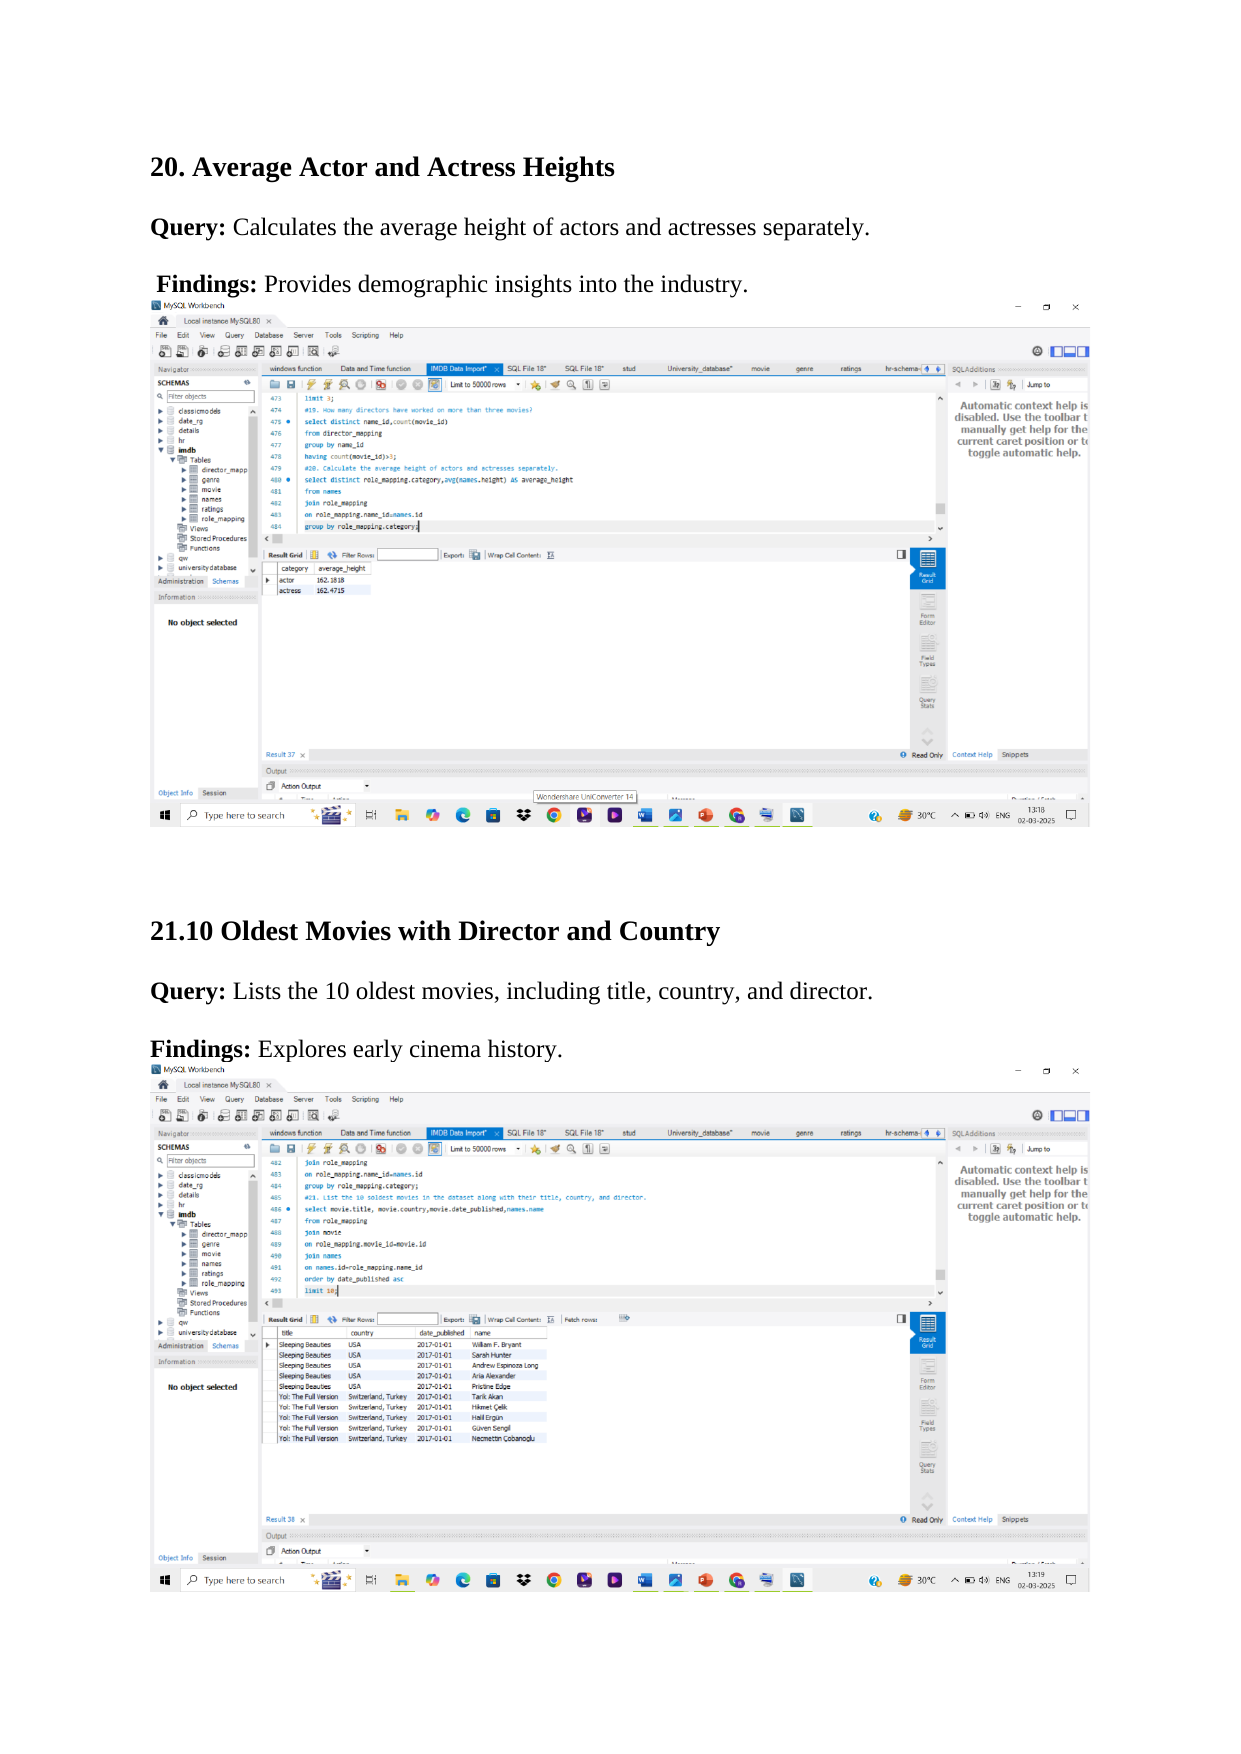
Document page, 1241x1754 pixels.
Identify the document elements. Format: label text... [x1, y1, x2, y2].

picture [150, 1062, 1091, 1592]
text Findings: Provides demographic insights into the industry. [150, 269, 1090, 298]
text Query: Calculates the average height of actors and actresses separately. [150, 212, 1090, 240]
text Findings: Explores early cinema history. [150, 1034, 1090, 1062]
text 20. Average Actor and Actress Heights [150, 150, 1090, 182]
text Query: Lists the 10 oldest movies, including title, country, and director. [150, 976, 1090, 1004]
text 21.10 Oldest Movies with Director and Country [150, 914, 1090, 947]
picture [150, 298, 1091, 827]
